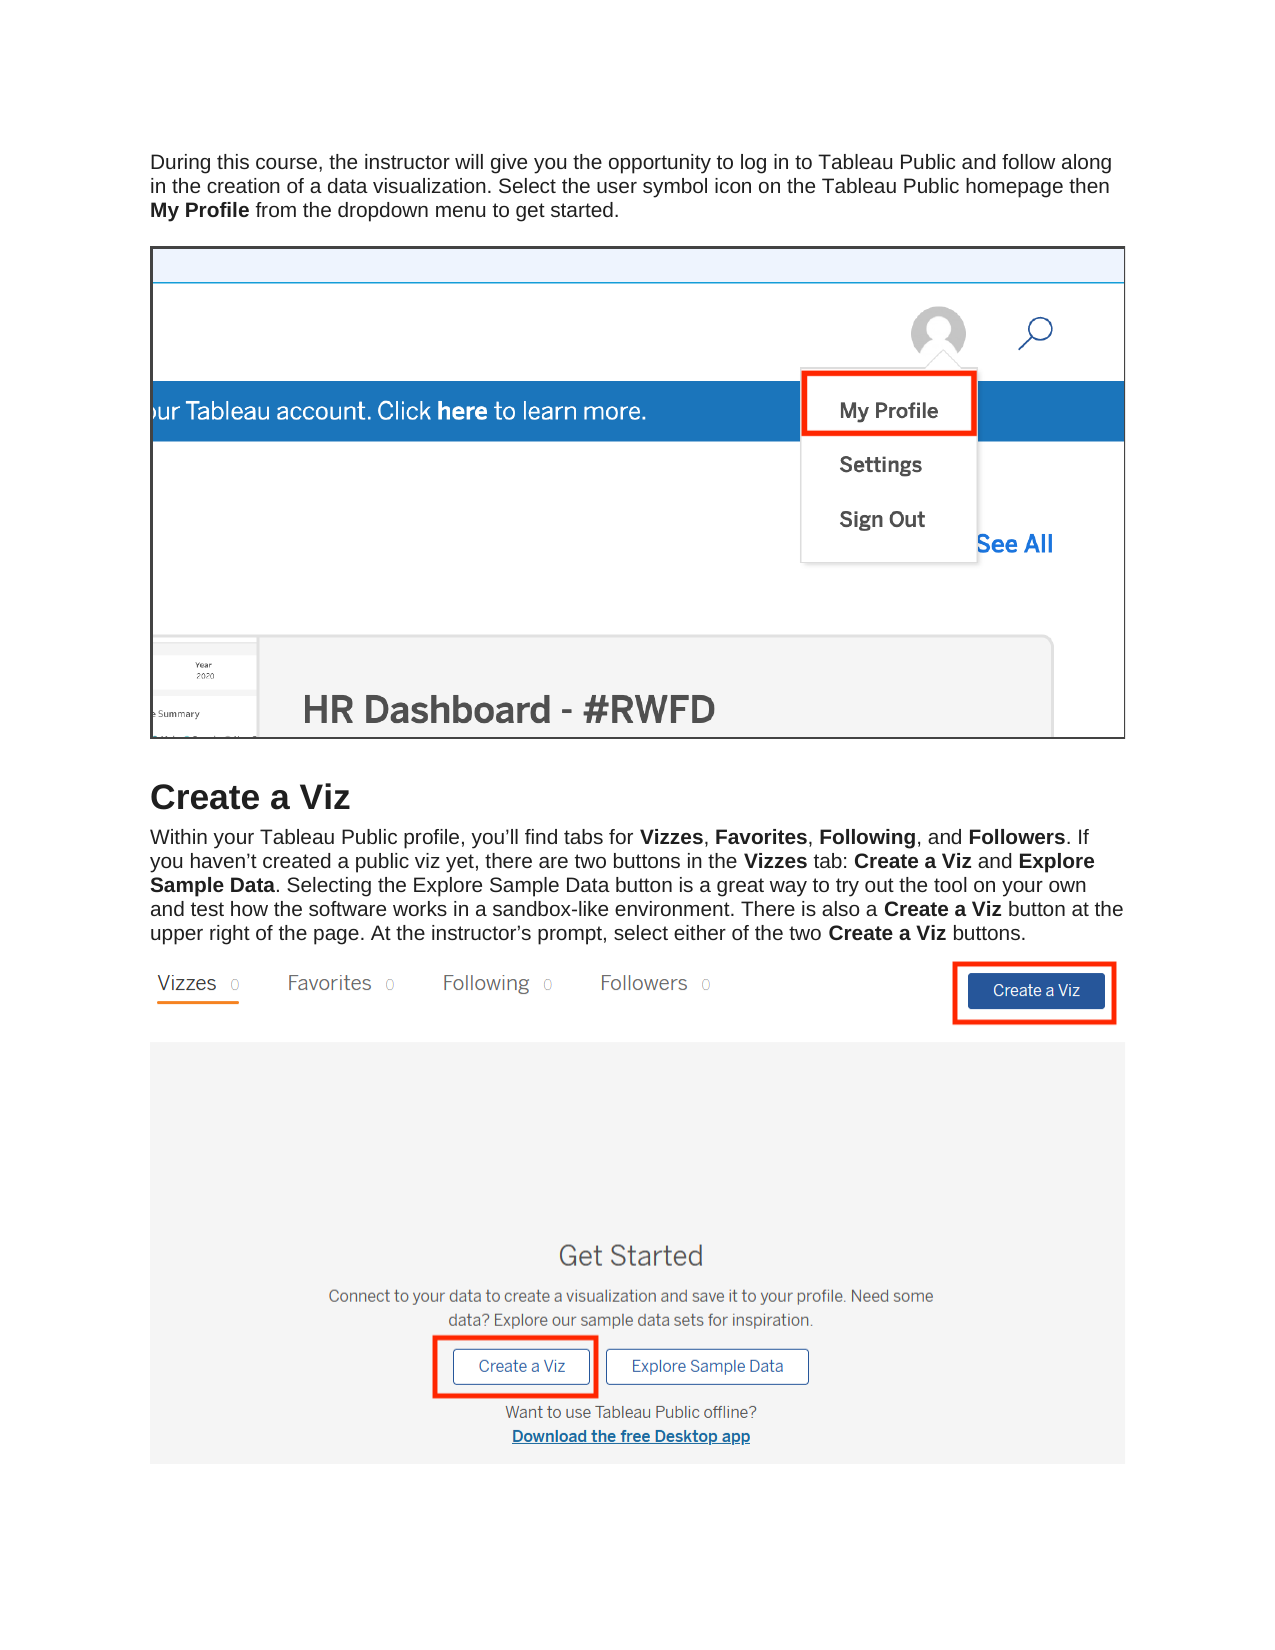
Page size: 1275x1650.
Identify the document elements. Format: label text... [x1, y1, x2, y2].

picture [150, 246, 1125, 739]
picture [150, 945, 1125, 1464]
subtitle Create a Viz [150, 776, 1125, 817]
text During this course, the instructor will give you the opportunity to log in to Tableau Public and follow along in the creation of a data visualization. Select the user symbol icon on the Tableau Public homepage then My Profile from the dropdown menu to get started. [150, 150, 1125, 222]
text Within your Tableau Public profile, you’ll find tabs for Vizzes, Favorites, Following, and Followers. If you haven’t created a public viz yet, there are two buttons in the Vizzes tab: Create a Viz and Explore Sample Data. Selecting the Explore Sample Data button is a great way to try out the tool on your own and test how the software works in a sandbox-like environment. There is also a Create a Viz button at the upper right of the page. At the instructor’s prompt, select either of the two Create a Viz buttons. [150, 825, 1125, 945]
